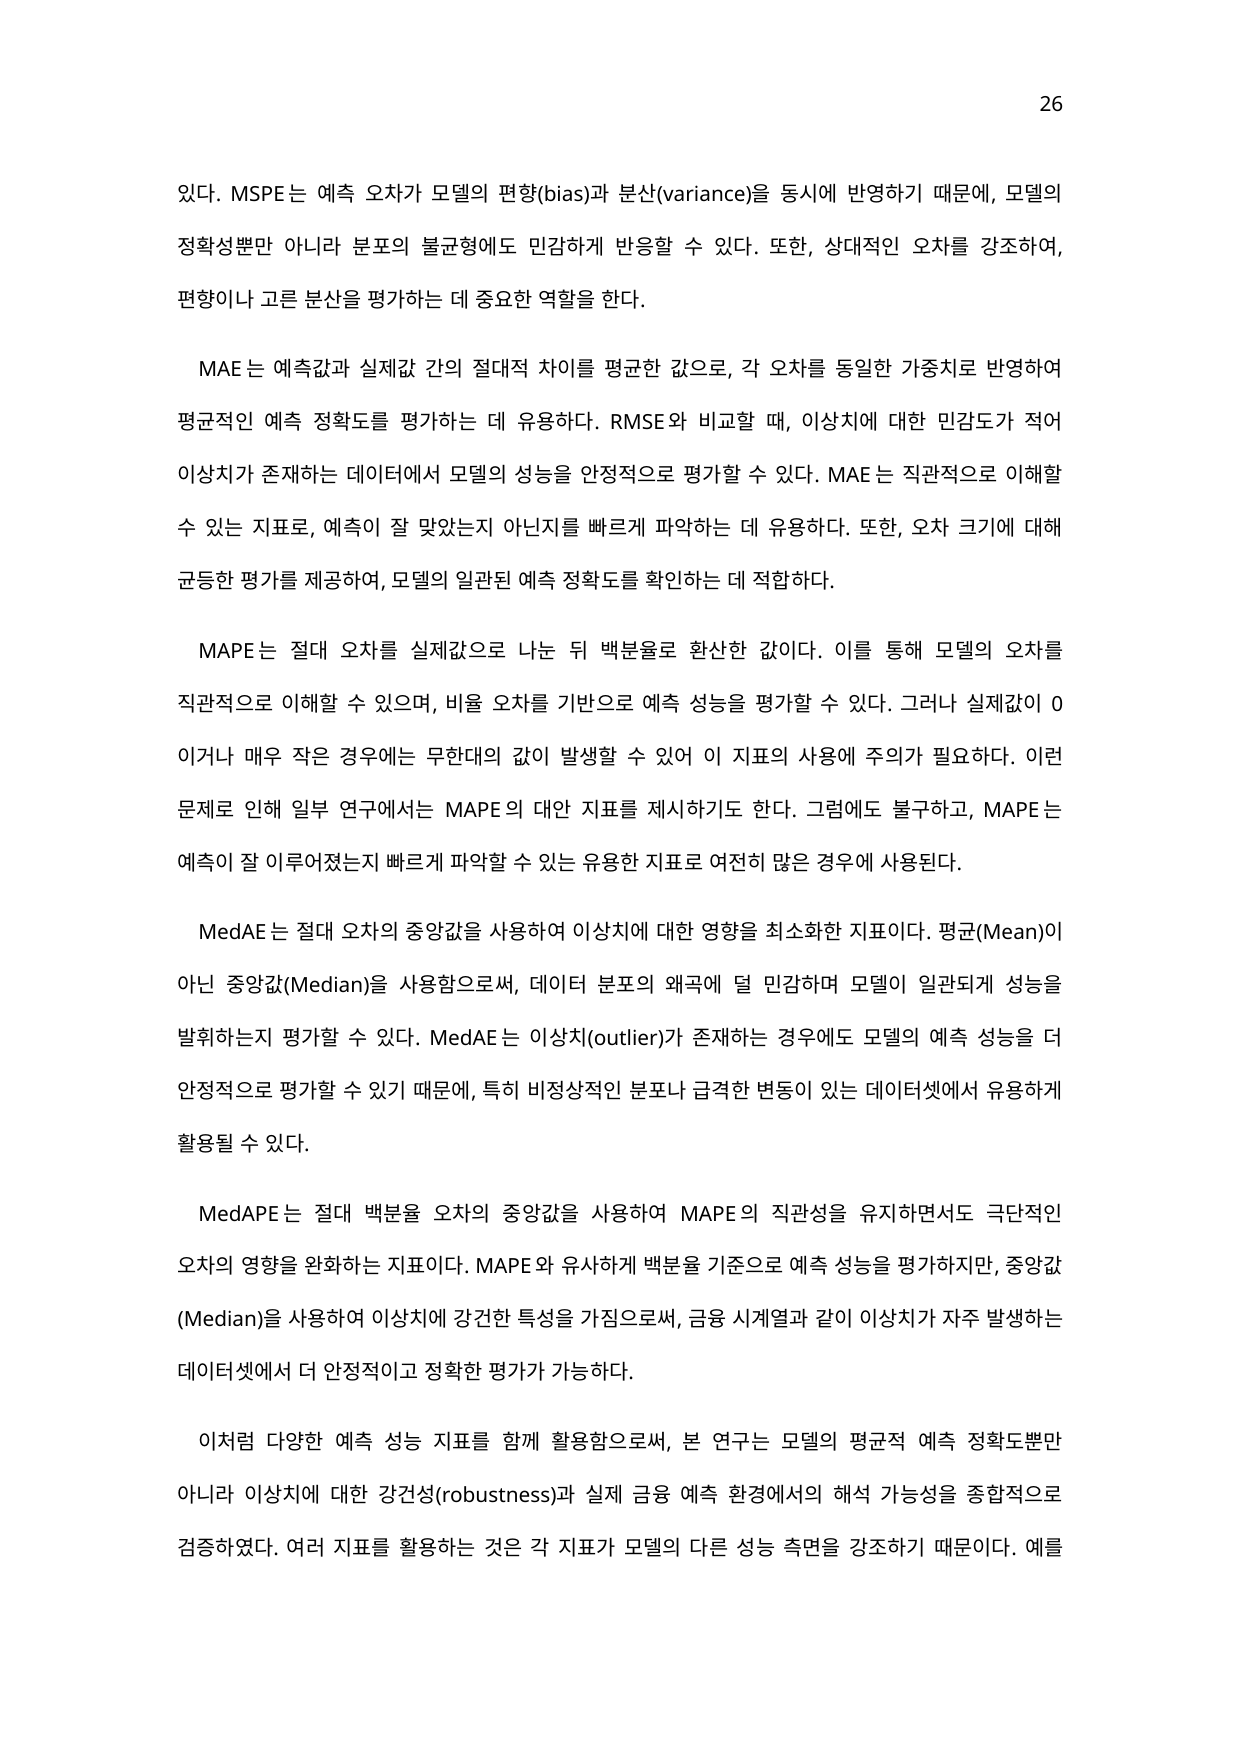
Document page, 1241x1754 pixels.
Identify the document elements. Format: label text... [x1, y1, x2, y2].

text MAPE는 절대 오차를 실제값으로 나눈 뒤 백분율로 환산한 값이다. 이를 통해 모델의 오차를 직관적으로 이해할 수 있으며, 비율 오차를 기반으로 예측 성능을 평가할 수 있다. 그러나 실제값이 0이거나 매우 작은 경우에는 무한대의 값이 발생할 수 있어 이 지표의 사용에 주의가 필요하다. 이런 문제로 인해 일부 연구에서는 MAPE의 대안 지표를 제시하기도 한다. 그럼에도 불구하고, MAPE는 예측이 잘 이루어졌는지 빠르게 파악할 수 있는 유용한 지표로 여전히 많은 경우에 사용된다. [177, 634, 1063, 876]
text MedAE는 절대 오차의 중앙값을 사용하여 이상치에 대한 영향을 최소화한 지표이다. 평균(Mean)이 아닌 중앙값(Median)을 사용함으로써, 데이터 분포의 왜곡에 덜 민감하며 모델이 일관되게 성능을 발휘하는지 평가할 수 있다. MedAE는 이상치(outlier)가 존재하는 경우에도 모델의 예측 성능을 더 안정적으로 평가할 수 있기 때문에, 특히 비정상적인 분포나 급격한 변동이 있는 데이터셋에서 유용하게 활용될 수 있다. [177, 915, 1063, 1157]
text MedAPE는 절대 백분율 오차의 중앙값을 사용하여 MAPE의 직관성을 유지하면서도 극단적인 오차의 영향을 완화하는 지표이다. MAPE와 유사하게 백분율 기준으로 예측 성능을 평가하지만, 중앙값(Median)을 사용하여 이상치에 강건한 특성을 가짐으로써, 금융 시계열과 같이 이상치가 자주 발생하는 데이터셋에서 더 안정적이고 정확한 평가가 가능하다. [177, 1197, 1063, 1386]
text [177, 177, 1063, 313]
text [177, 1425, 1063, 1561]
text MAE는 예측값과 실제값 간의 절대적 차이를 평균한 값으로, 각 오차를 동일한 가중치로 반영하여 평균적인 예측 정확도를 평가하는 데 유용하다. RMSE와 비교할 때, 이상치에 대한 민감도가 적어 이상치가 존재하는 데이터에서 모델의 성능을 안정적으로 평가할 수 있다. MAE는 직관적으로 이해할 수 있는 지표로, 예측이 잘 맞았는지 아닌지를 빠르게 파악하는 데 유용하다. 또한, 오차 크기에 대해 균등한 평가를 제공하여, 모델의 일관된 예측 정확도를 확인하는 데 적합하다. [177, 353, 1063, 595]
